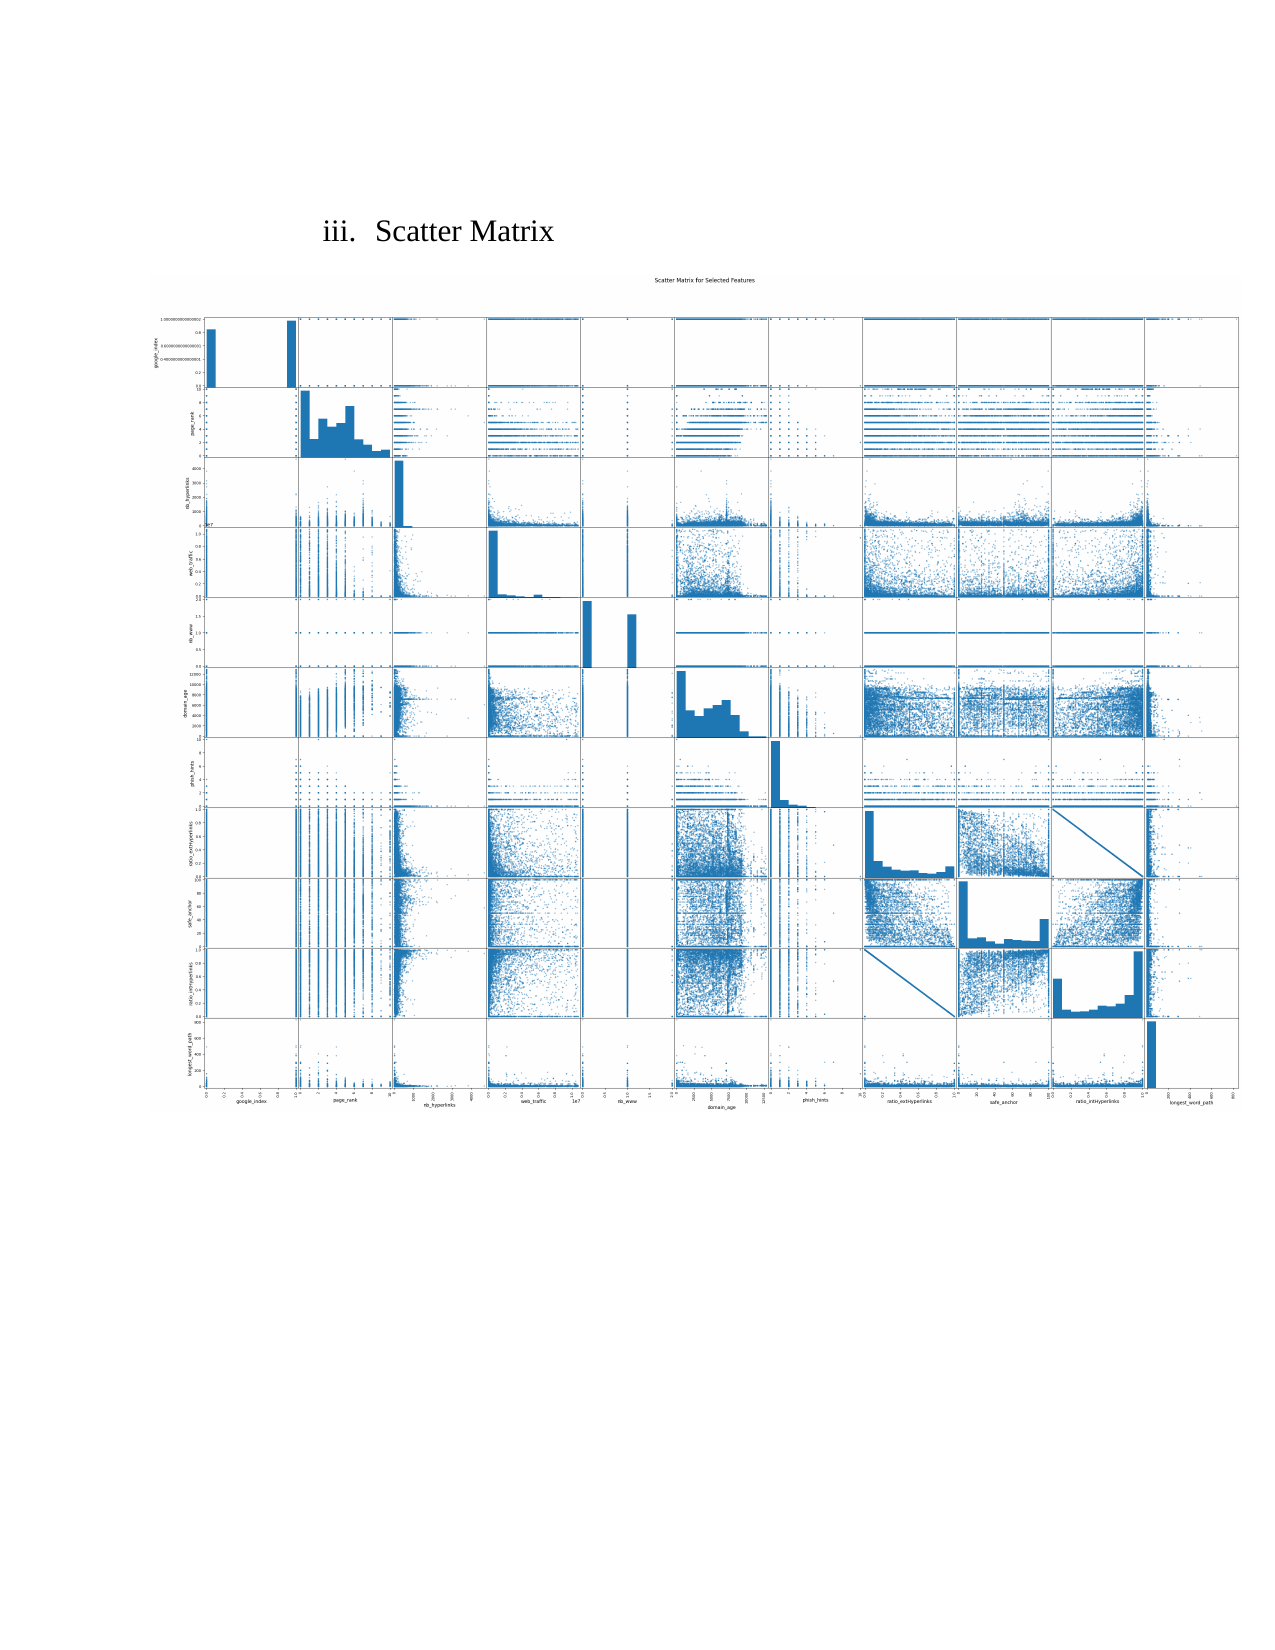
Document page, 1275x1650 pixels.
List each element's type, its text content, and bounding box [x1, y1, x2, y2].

picture [150, 274, 1242, 1113]
list Scatter Matrix [356, 212, 1125, 248]
